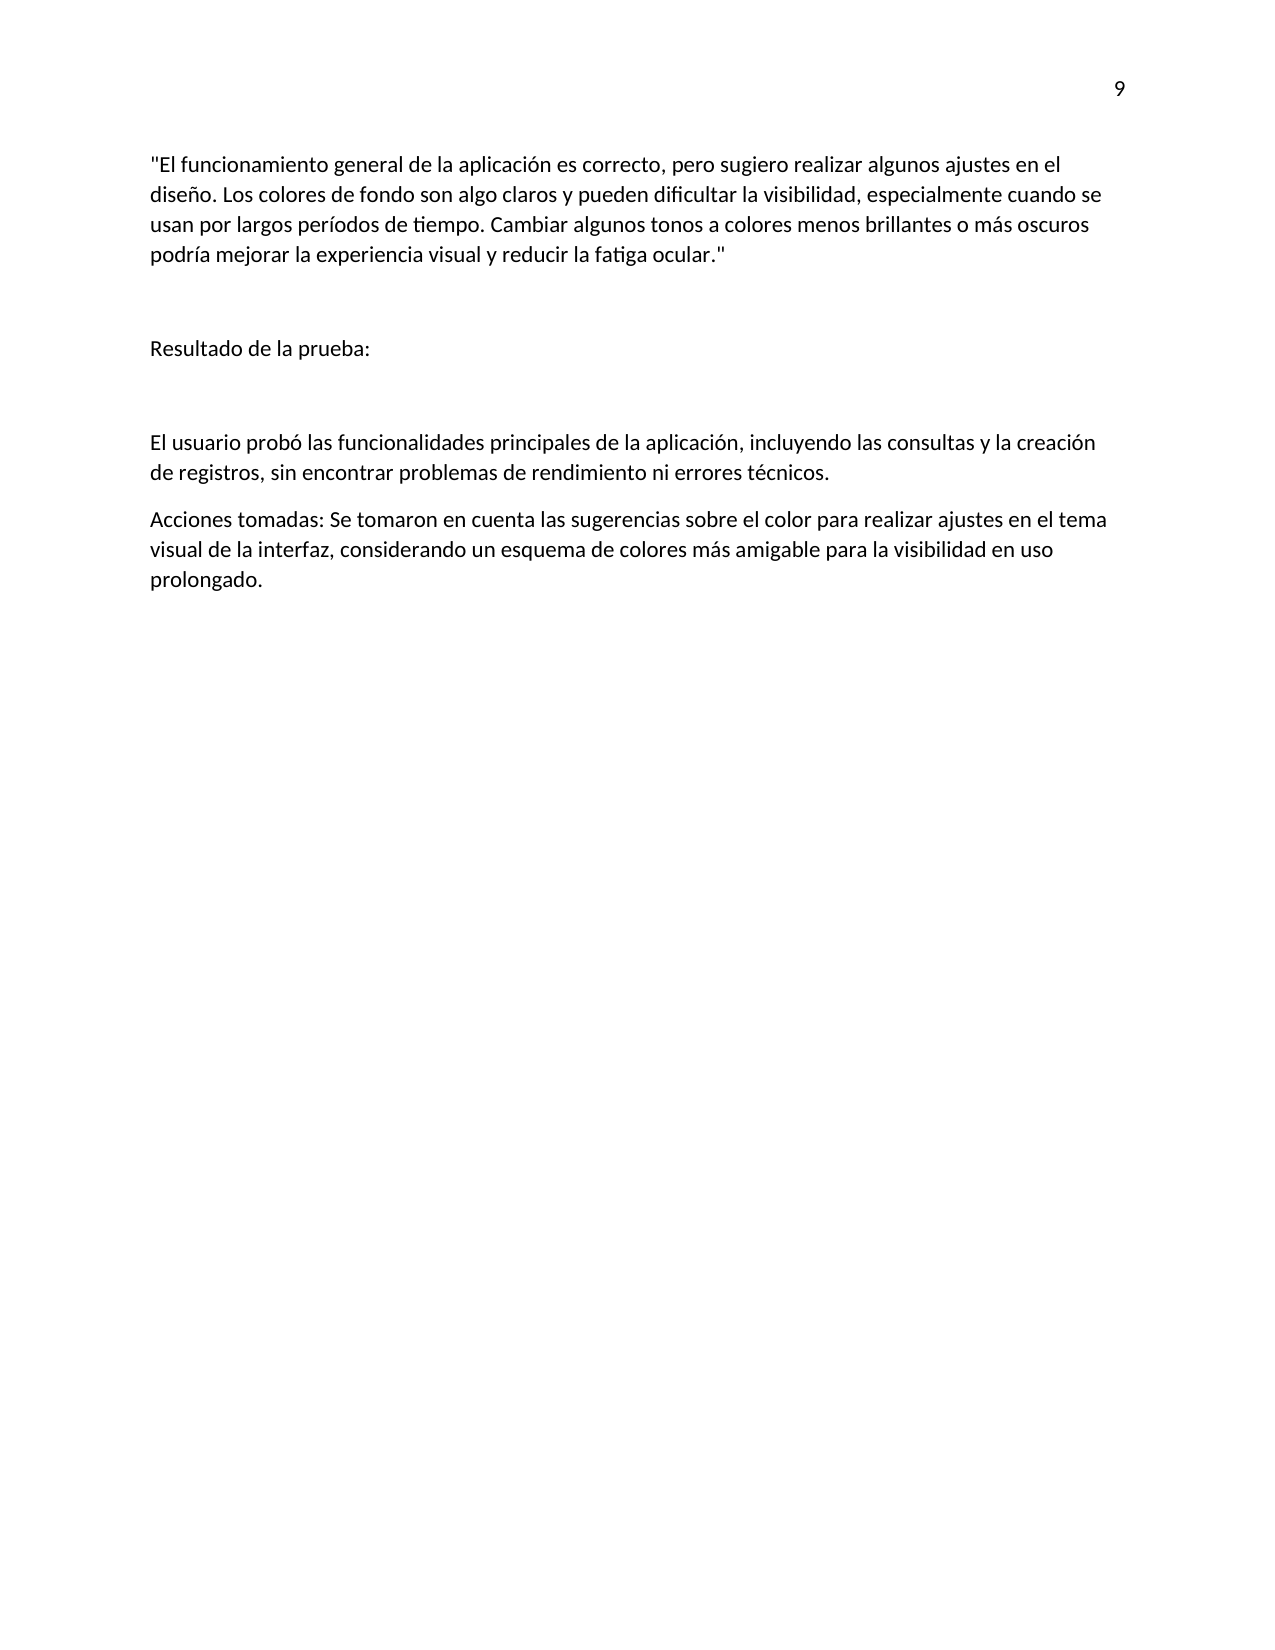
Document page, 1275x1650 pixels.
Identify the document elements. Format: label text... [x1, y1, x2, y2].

text El usuario probó las funcionalidades principales de la aplicación, incluyendo las consultas y la creación de registros, sin encontrar problemas de rendimiento ni errores técnicos. [150, 428, 1125, 486]
text Acciones tomadas: Se tomaron en cuenta las sugerencias sobre el color para realizar ajustes en el tema visual de la interfaz, considerando un esquema de colores más amigable para la visibilidad en uso prolongado. [150, 505, 1125, 594]
text Resultado de la prueba: [150, 334, 1125, 362]
text "El funcionamiento general de la aplicación es correcto, pero sugiero realizar algunos ajustes en el diseño. Los colores de fondo son algo claros y pueden dificultar la visibilidad, especialmente cuando se usan por largos períodos de tiempo. Cambiar algunos tonos a colores menos brillantes o más oscuros podría mejorar la experiencia visual y reducir la fatiga ocular." [150, 150, 1125, 269]
